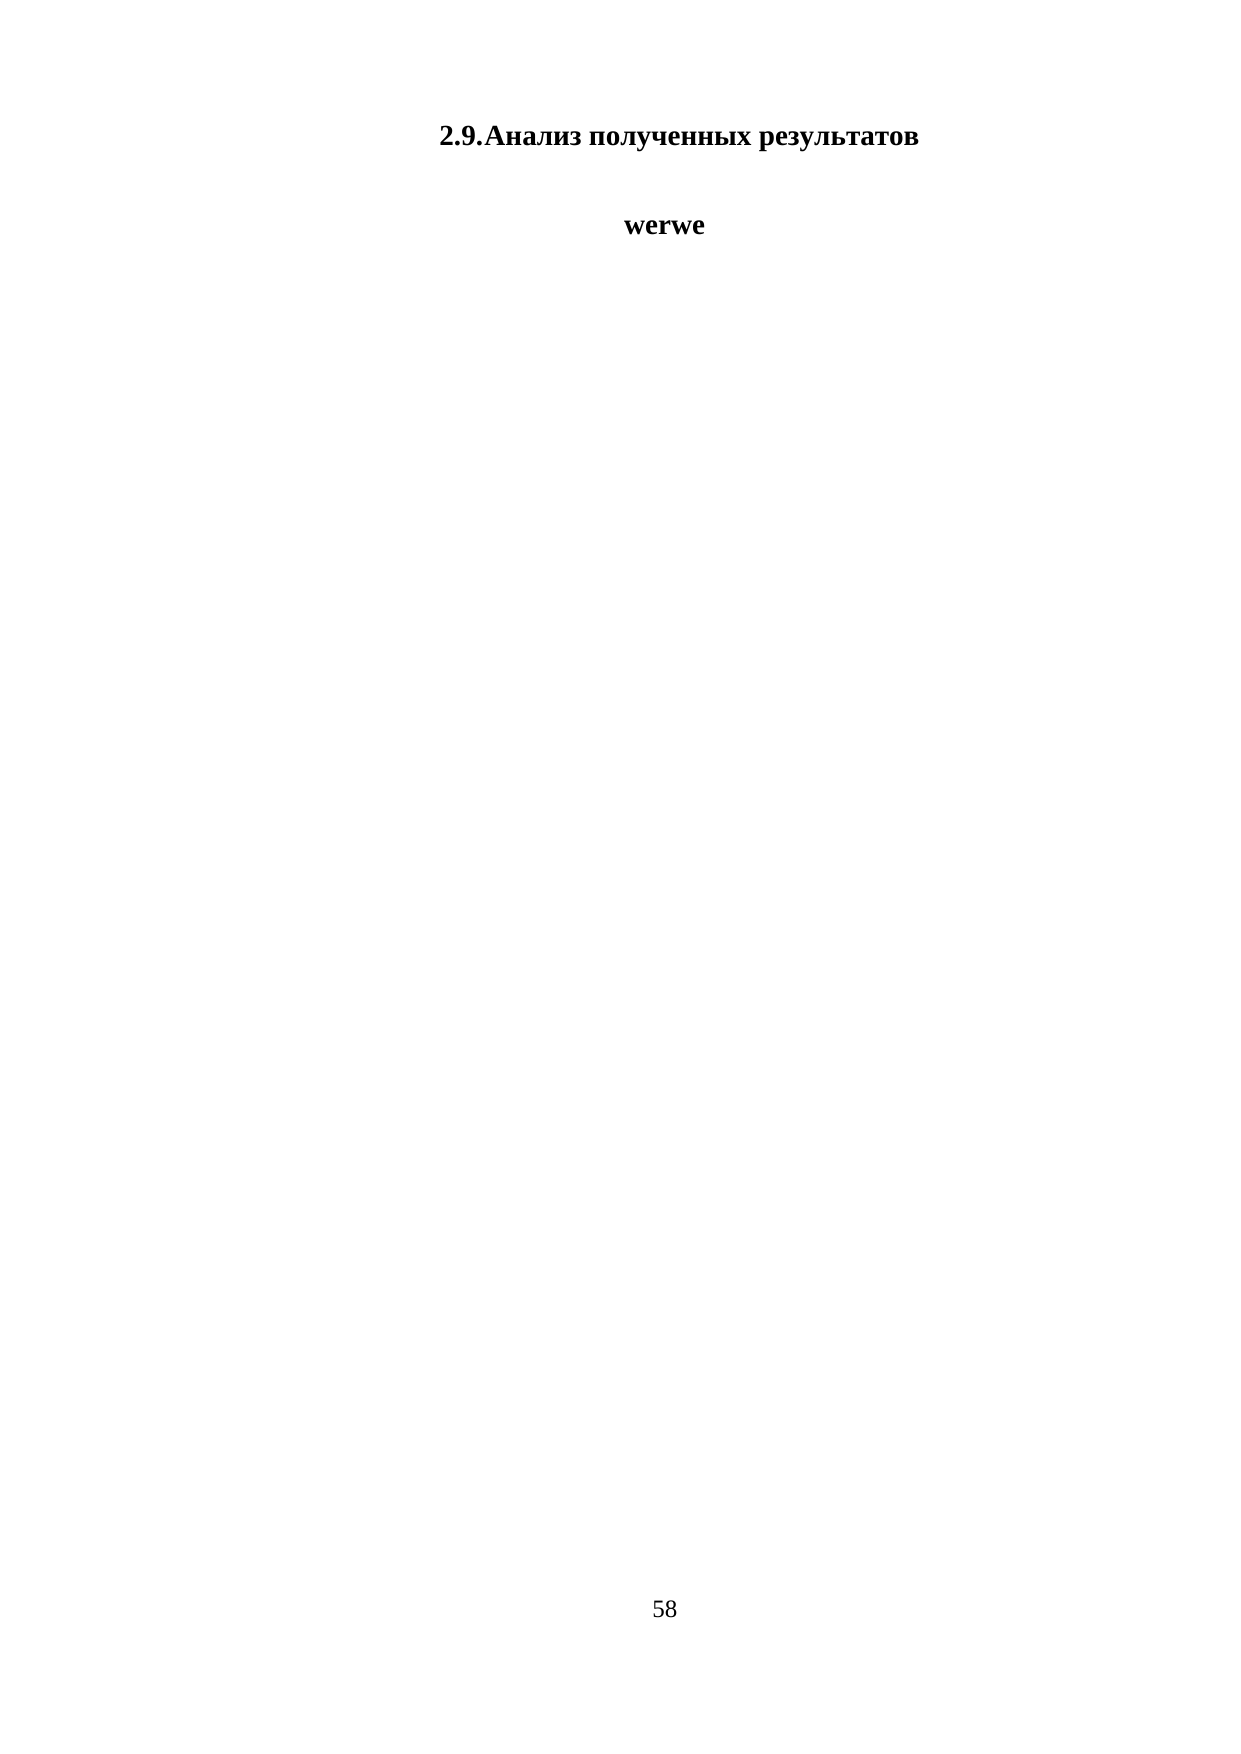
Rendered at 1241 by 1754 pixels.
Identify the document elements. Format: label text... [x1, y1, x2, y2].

subtitle Анализ полученных результатов [207, 118, 1152, 152]
text werweЗАКЛЮЧЕНИЕ [177, 207, 1152, 241]
